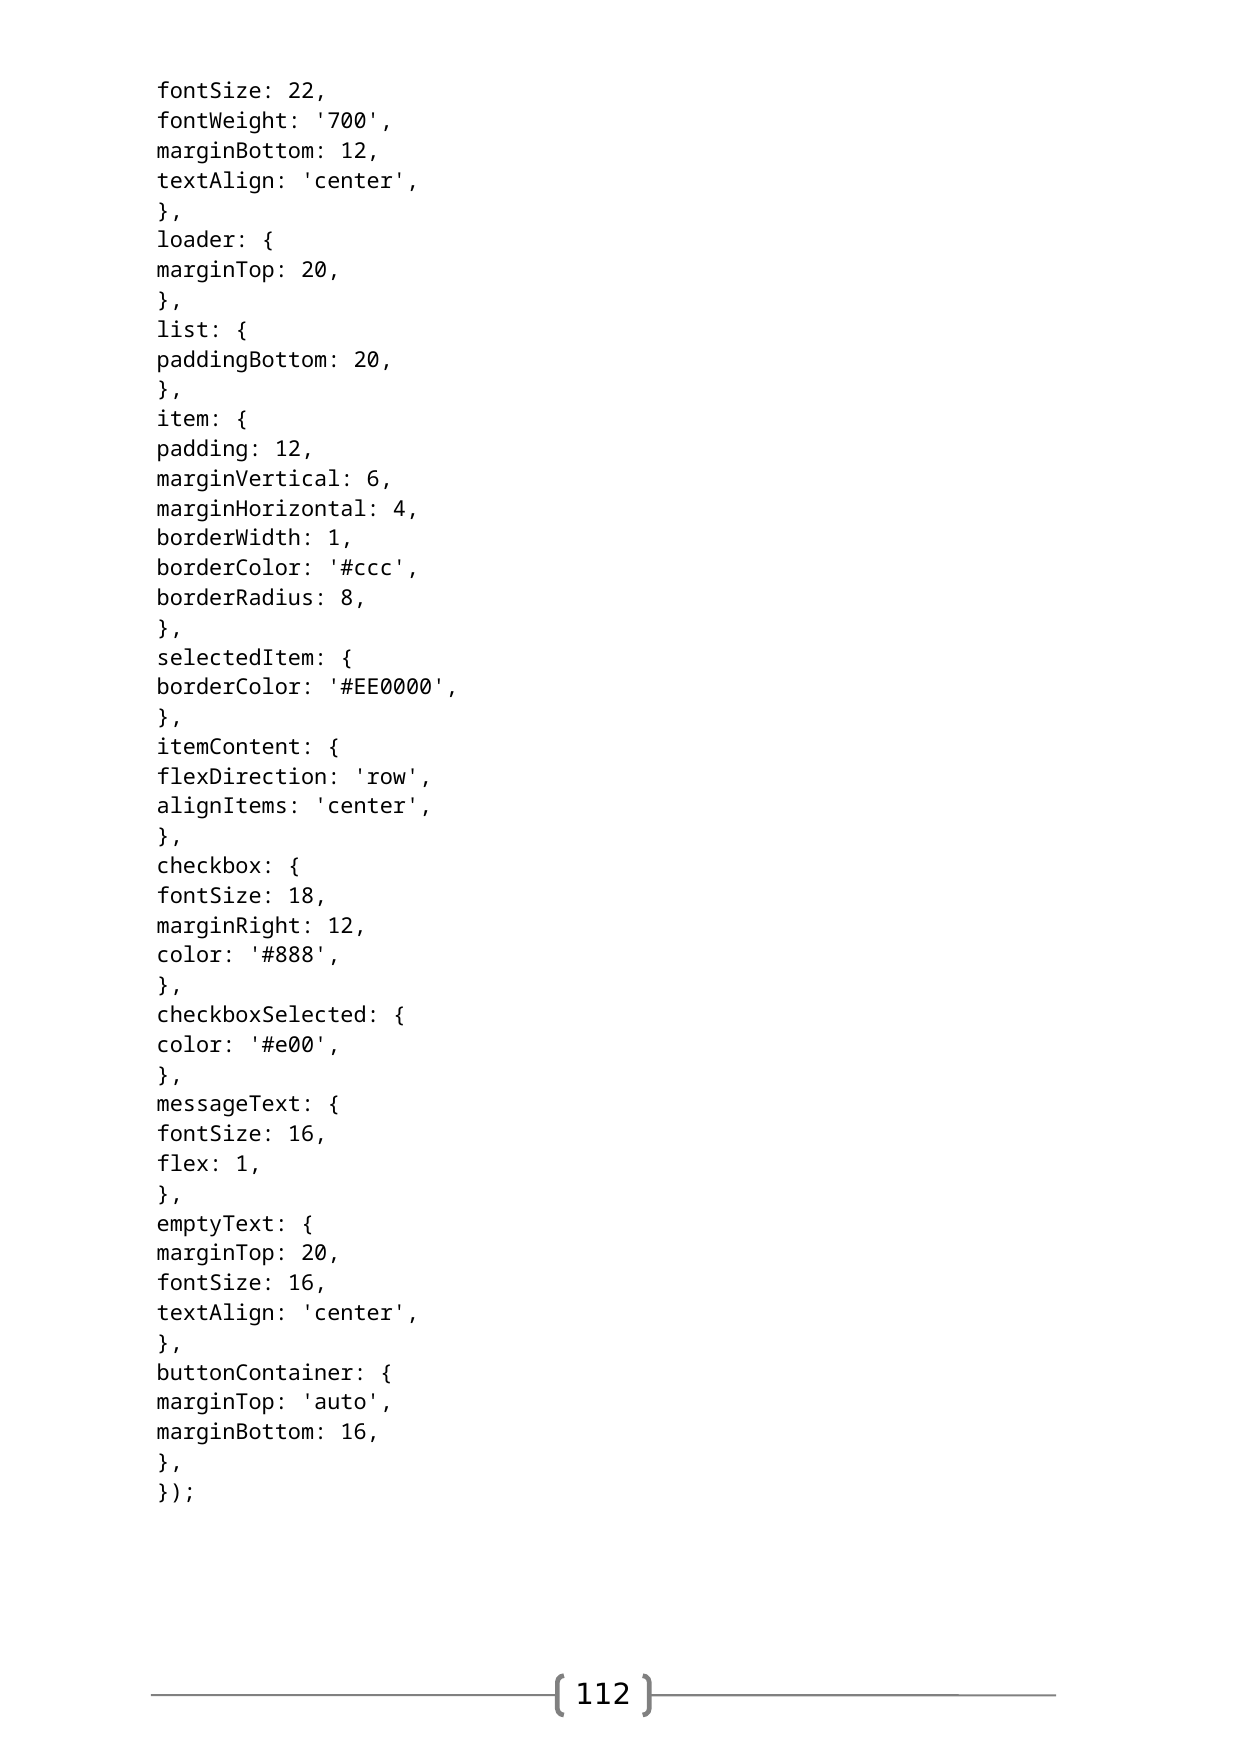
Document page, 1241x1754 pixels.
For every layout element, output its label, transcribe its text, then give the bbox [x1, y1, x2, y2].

text emptyText: { [156, 1207, 1088, 1237]
text marginTop: 20, [156, 1237, 1088, 1267]
text list: { [156, 314, 1088, 343]
text messageText: { [156, 1088, 1088, 1118]
text fontSize: 16, [156, 1118, 1088, 1148]
text flex: 1, [156, 1148, 1088, 1178]
text textAlign: 'center', [156, 165, 1088, 194]
text fontSize: 16, [156, 1267, 1088, 1297]
text paddingBottom: 20, [156, 343, 1088, 373]
text flexDirection: 'row', [156, 761, 1088, 790]
text }, [156, 1058, 1088, 1088]
text }, [156, 284, 1088, 314]
text borderWidth: 1, [156, 522, 1088, 552]
text marginBottom: 16, [156, 1416, 1088, 1446]
text alignItems: 'center', [156, 790, 1088, 820]
text fontWeight: '700', [156, 105, 1088, 135]
text marginTop: 20, [156, 254, 1088, 284]
text marginHorizontal: 4, [156, 492, 1088, 522]
text }, [156, 820, 1088, 850]
text }, [156, 194, 1088, 224]
text textAlign: 'center', [156, 1297, 1088, 1327]
text loader: { [156, 224, 1088, 254]
text marginVertical: 6, [156, 463, 1088, 492]
text padding: 12, [156, 433, 1088, 463]
text }, [156, 1327, 1088, 1356]
text marginTop: 'auto', [156, 1386, 1088, 1416]
text }, [156, 1446, 1088, 1476]
text }, [156, 969, 1088, 999]
text fontSize: 22, [156, 75, 1088, 105]
text checkboxSelected: { [156, 999, 1088, 1029]
text }, [156, 373, 1088, 403]
text fontSize: 18, [156, 880, 1088, 909]
text buttonContainer: { [156, 1356, 1088, 1386]
text borderColor: '#ccc', [156, 552, 1088, 582]
text }, [156, 1178, 1088, 1207]
text borderRadius: 8, [156, 582, 1088, 612]
text borderColor: '#EE0000', [156, 671, 1088, 701]
text marginRight: 12, [156, 909, 1088, 939]
text selectedItem: { [156, 641, 1088, 671]
text color: '#e00', [156, 1029, 1088, 1058]
text itemContent: { [156, 731, 1088, 761]
text }); [156, 1476, 1088, 1505]
text item: { [156, 403, 1088, 433]
text }, [156, 701, 1088, 731]
text color: '#888', [156, 939, 1088, 969]
text marginBottom: 12, [156, 135, 1088, 165]
text checkbox: { [156, 850, 1088, 880]
text }, [156, 612, 1088, 641]
